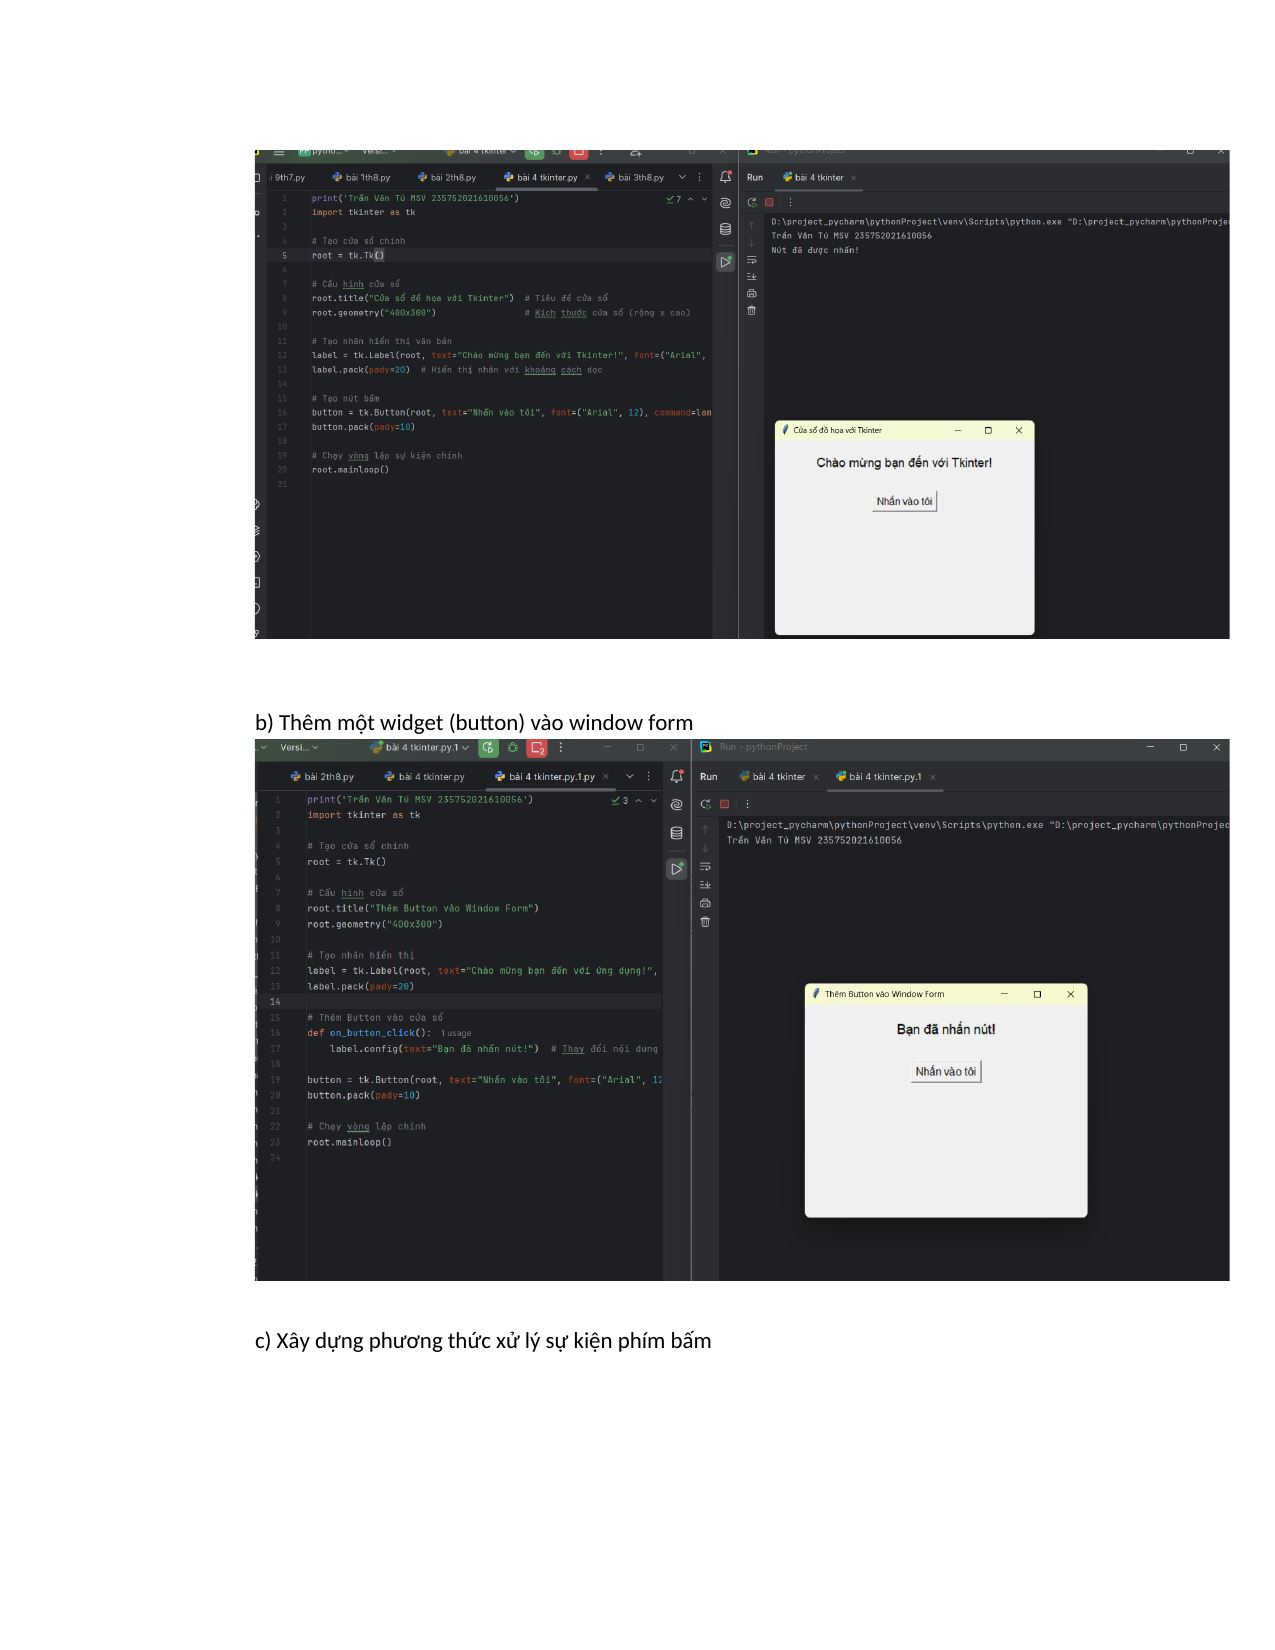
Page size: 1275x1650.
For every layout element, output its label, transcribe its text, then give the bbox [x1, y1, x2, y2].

list b) Thêm một widget (button) vào window form [255, 708, 1125, 736]
picture [254, 739, 1230, 1281]
picture [254, 150, 1230, 639]
list c) Xây dựng phương thức xử lý sự kiện phím bấm [255, 1326, 1125, 1354]
